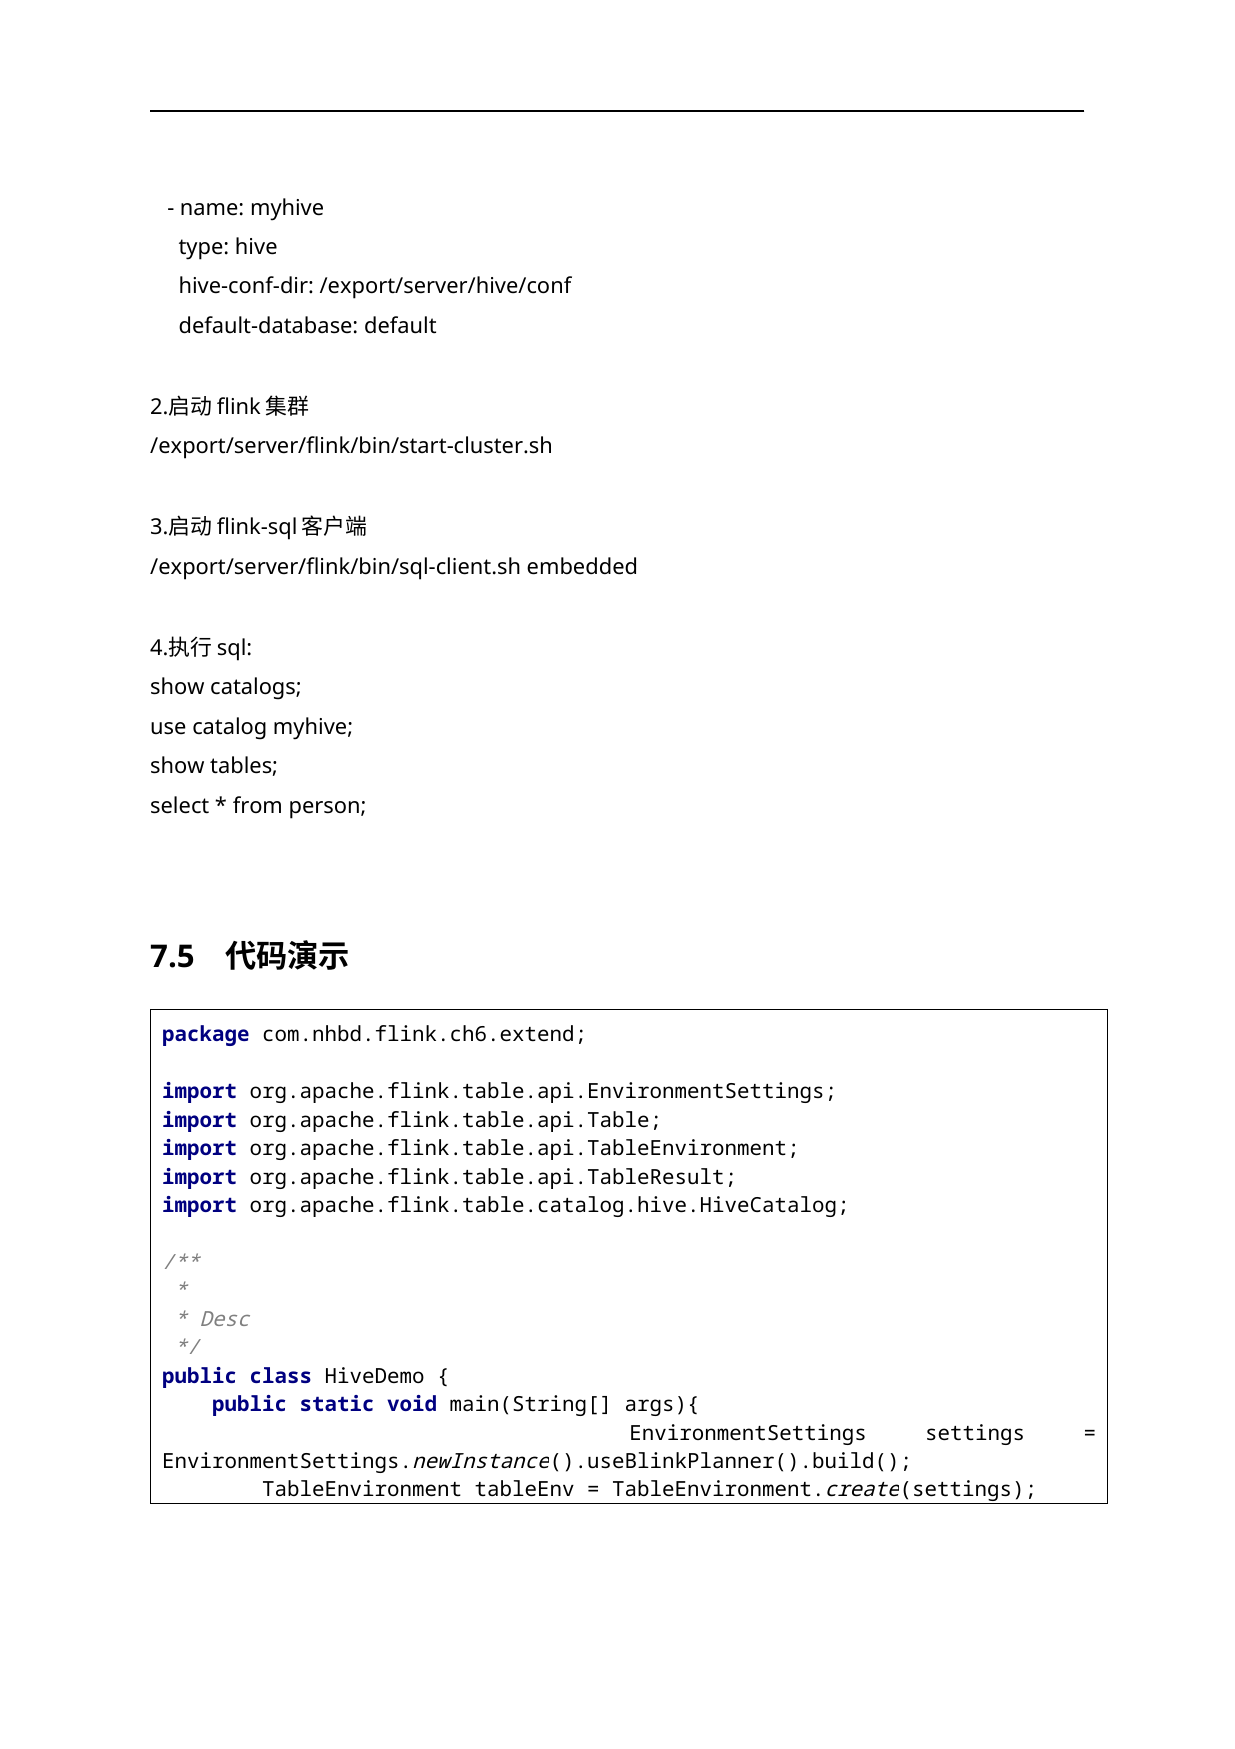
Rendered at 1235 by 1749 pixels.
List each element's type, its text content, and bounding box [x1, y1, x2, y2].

text 2.启动flink集群 [150, 389, 1084, 421]
text default-database: default [150, 310, 1084, 340]
text 4.执行sql: [150, 630, 1084, 662]
subtitle 代码演示 [150, 931, 1084, 976]
text show catalogs; [150, 671, 1084, 701]
text type: hive [150, 231, 1084, 261]
text /export/server/flink/bin/start-cluster.sh [150, 430, 1084, 460]
text /export/server/flink/bin/sql-client.sh embedded [150, 551, 1084, 581]
text hive-conf-dir: /export/server/hive/conf [150, 271, 1084, 300]
text - name: myhive [150, 192, 1084, 221]
text 3.启动flink-sql客户端 [150, 509, 1084, 541]
text use catalog myhive; [150, 711, 1084, 741]
text select * from person; [150, 790, 1084, 819]
text show tables; [150, 750, 1084, 780]
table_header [151, 1010, 1107, 1503]
